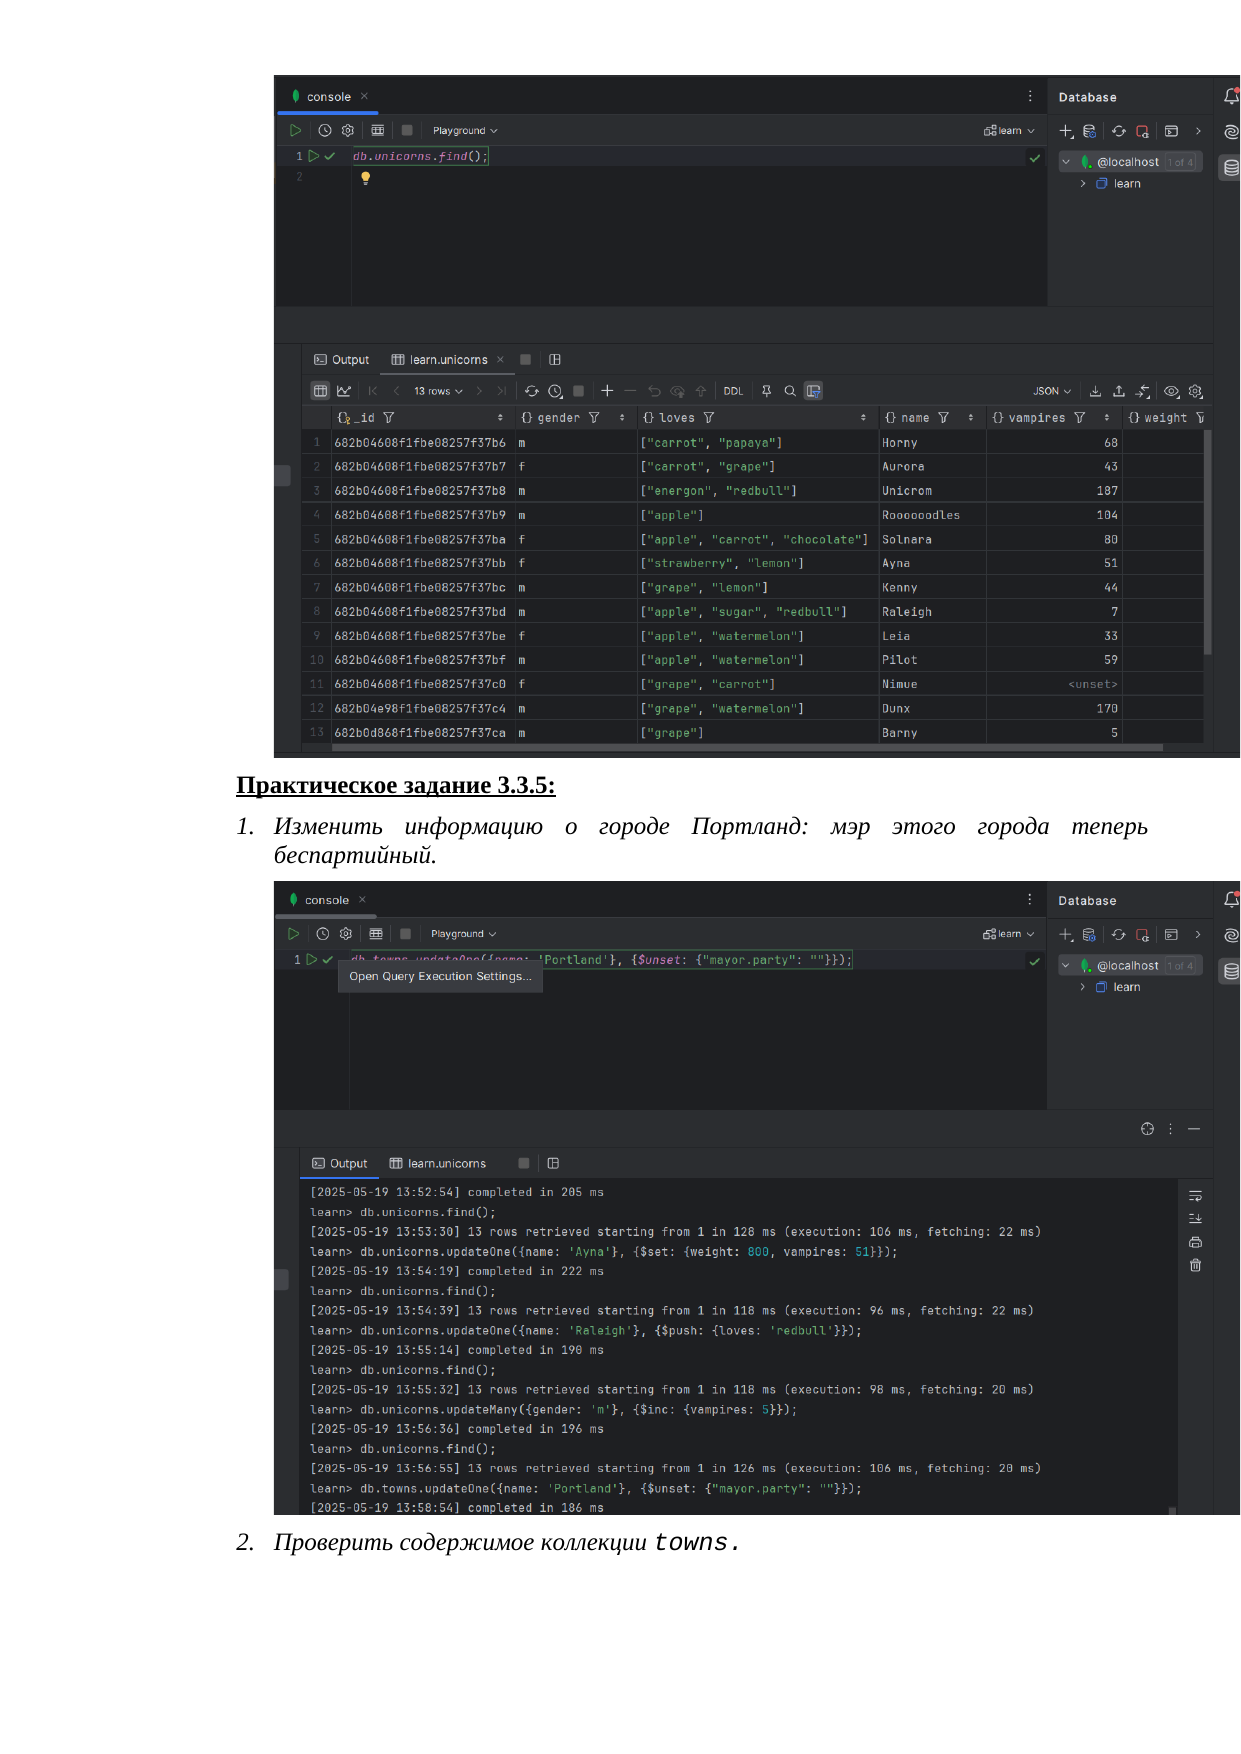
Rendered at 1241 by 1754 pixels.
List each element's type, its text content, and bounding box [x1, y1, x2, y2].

picture [273, 881, 1241, 1515]
text Практическое задание 3.3.5: [177, 770, 1152, 799]
list Изменить информацию о городе Портланд: мэр этого города теперь беспартийный. [236, 811, 1152, 869]
list Проверить содержимое коллекции towns. [236, 1527, 1152, 1558]
picture [273, 75, 1241, 758]
